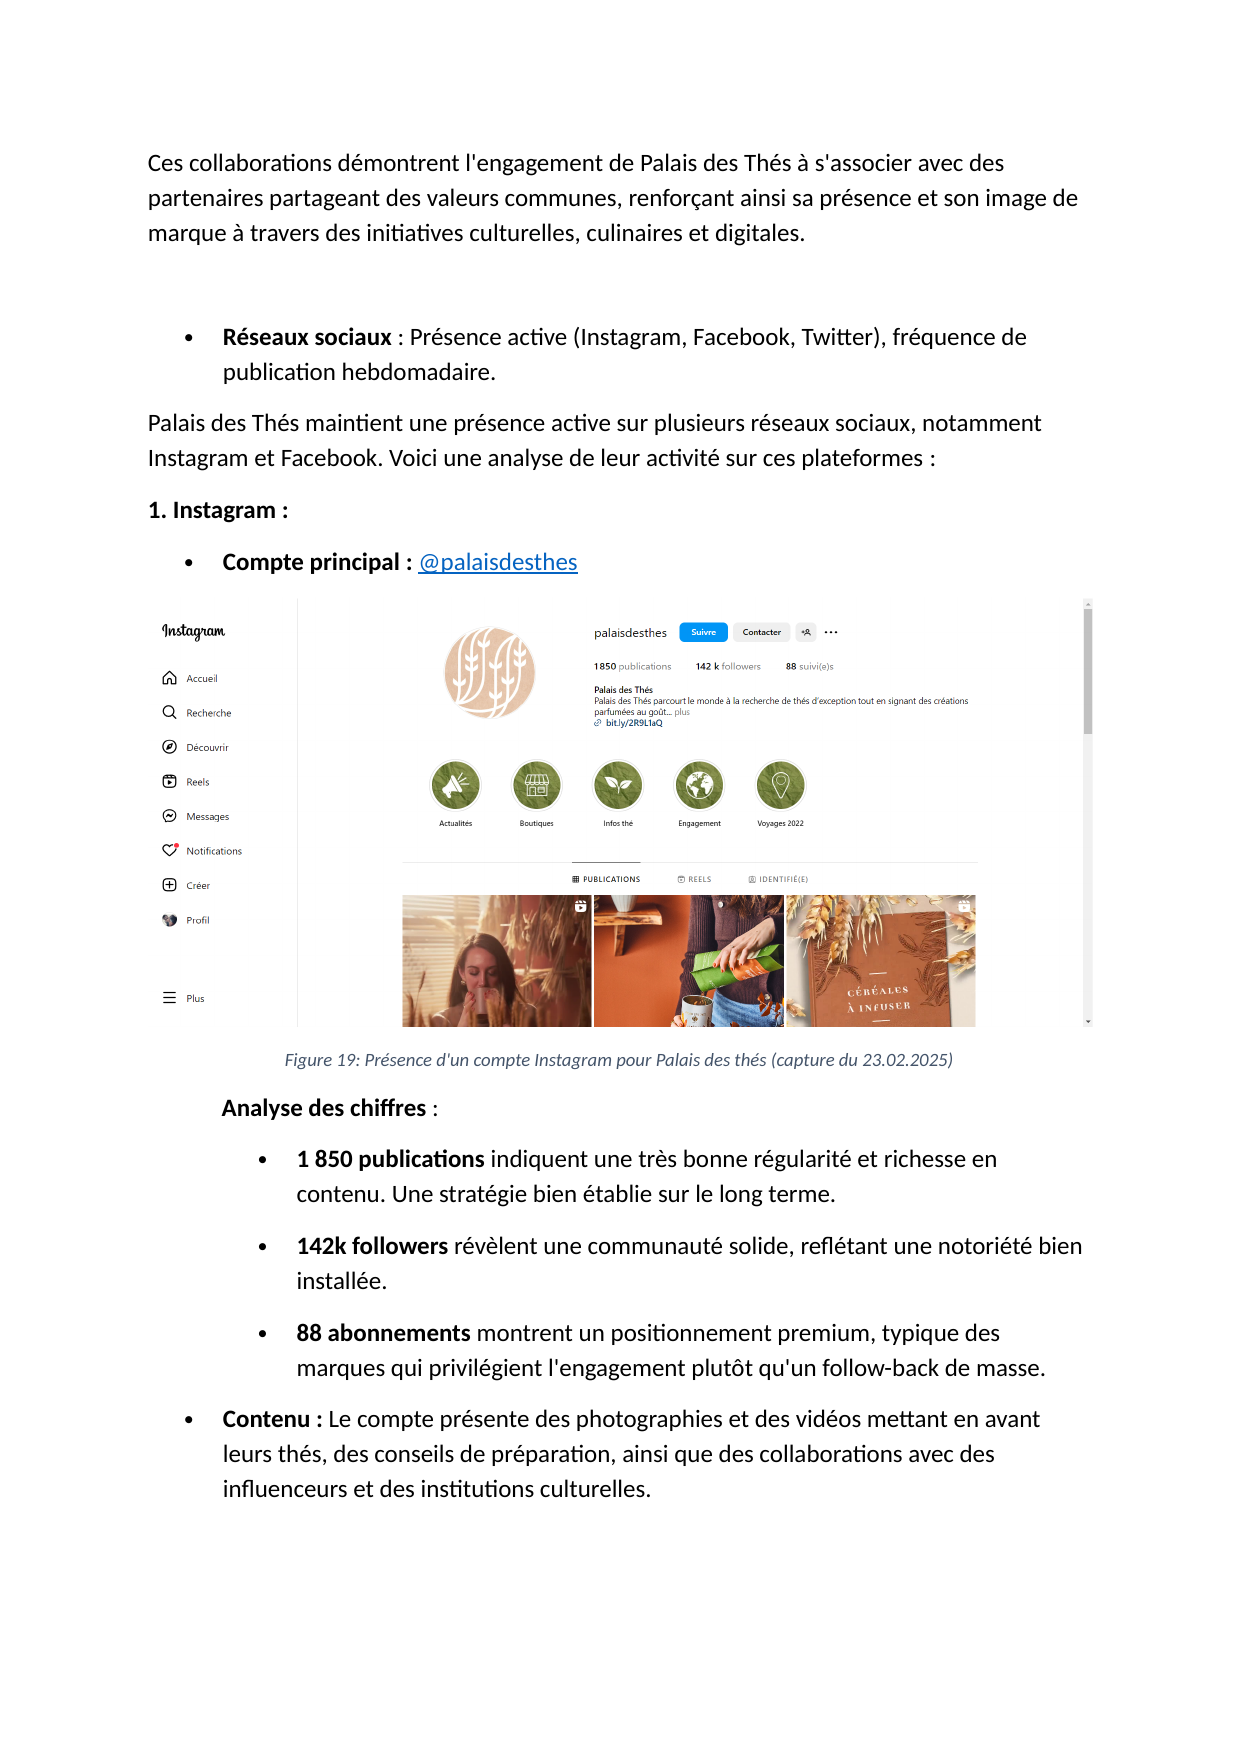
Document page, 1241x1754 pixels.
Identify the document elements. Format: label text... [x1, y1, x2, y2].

text Analyse des chiffres : [221, 1092, 1093, 1122]
picture [147, 597, 1093, 1027]
list Contenu : Le compte présente des photographies et des vidéos mettant en avant leurs thés, des conseils de préparation, ainsi que des collaborations avec des influenceurs et des institutions culturelles.​ [185, 1403, 1093, 1504]
list 142k followers révèlent une communauté solide, reflétant une notoriété bien installée. [259, 1230, 1093, 1296]
list Réseaux sociaux : Présence active (Instagram, Facebook, Twitter), fréquence de publication hebdomadaire. [185, 321, 1093, 386]
list 1 850 publications indiquent une très bonne régularité et richesse en contenu. Une stratégie bien établie sur le long terme. [259, 1143, 1093, 1209]
text 1. Instagram : [148, 494, 1093, 525]
list Compte principal : @palaisdesthes​ [185, 546, 1093, 576]
text Ces collaborations démontrent l'engagement de Palais des Thés à s'associer avec des partenaires partageant des valeurs communes, renforçant ainsi sa présence et son image de marque à travers des initiatives culturelles, culinaires et digitales. [148, 148, 1093, 248]
text ​Palais des Thés maintient une présence active sur plusieurs réseaux sociaux, notamment Instagram et Facebook. Voici une analyse de leur activité sur ces plateformes :​ [148, 408, 1093, 473]
text Figure 19: Présence d'un compte Instagram pour Palais des thés (capture du 23.02.2025) [148, 1048, 1093, 1071]
list 88 abonnements montrent un positionnement premium, typique des marques qui privilégient l'engagement plutôt qu'un follow-back de masse. [259, 1317, 1093, 1382]
